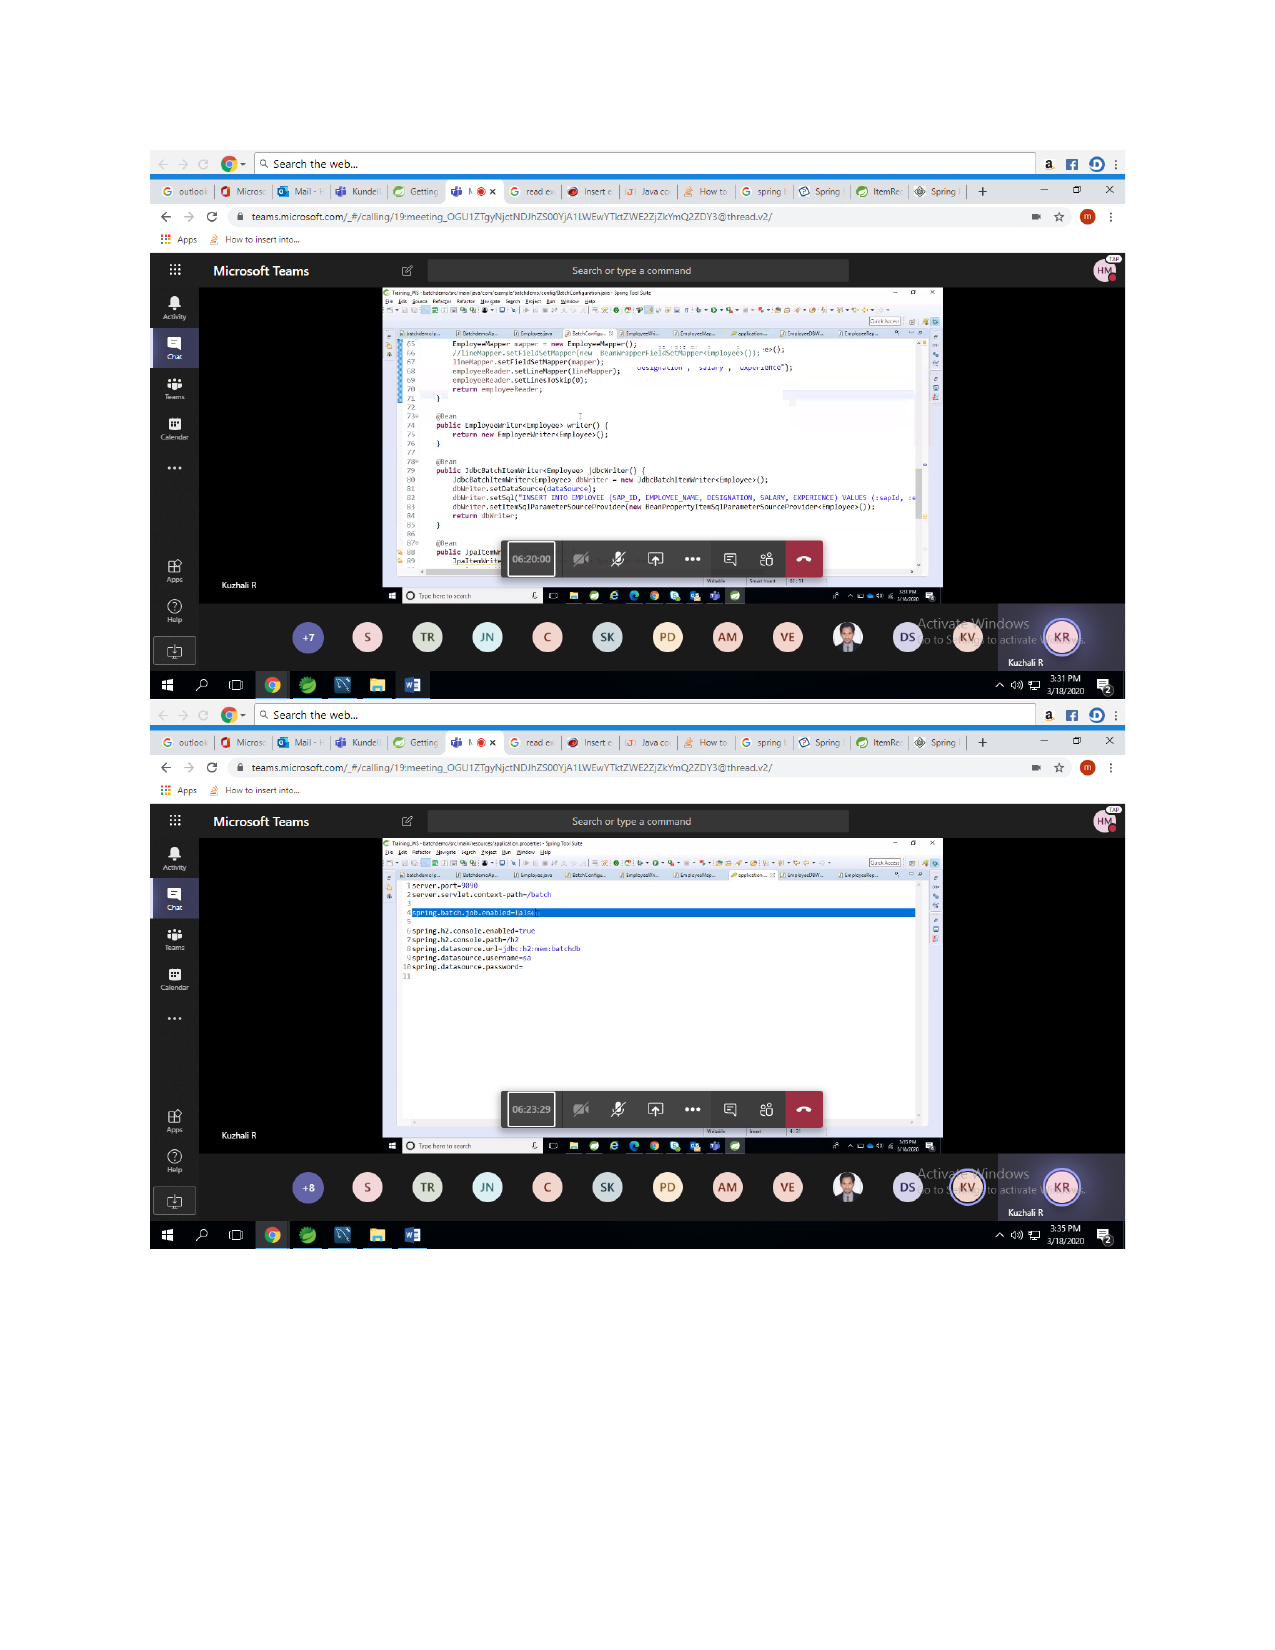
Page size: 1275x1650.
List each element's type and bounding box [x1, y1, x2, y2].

picture [150, 700, 1125, 1249]
picture [150, 150, 1125, 699]
